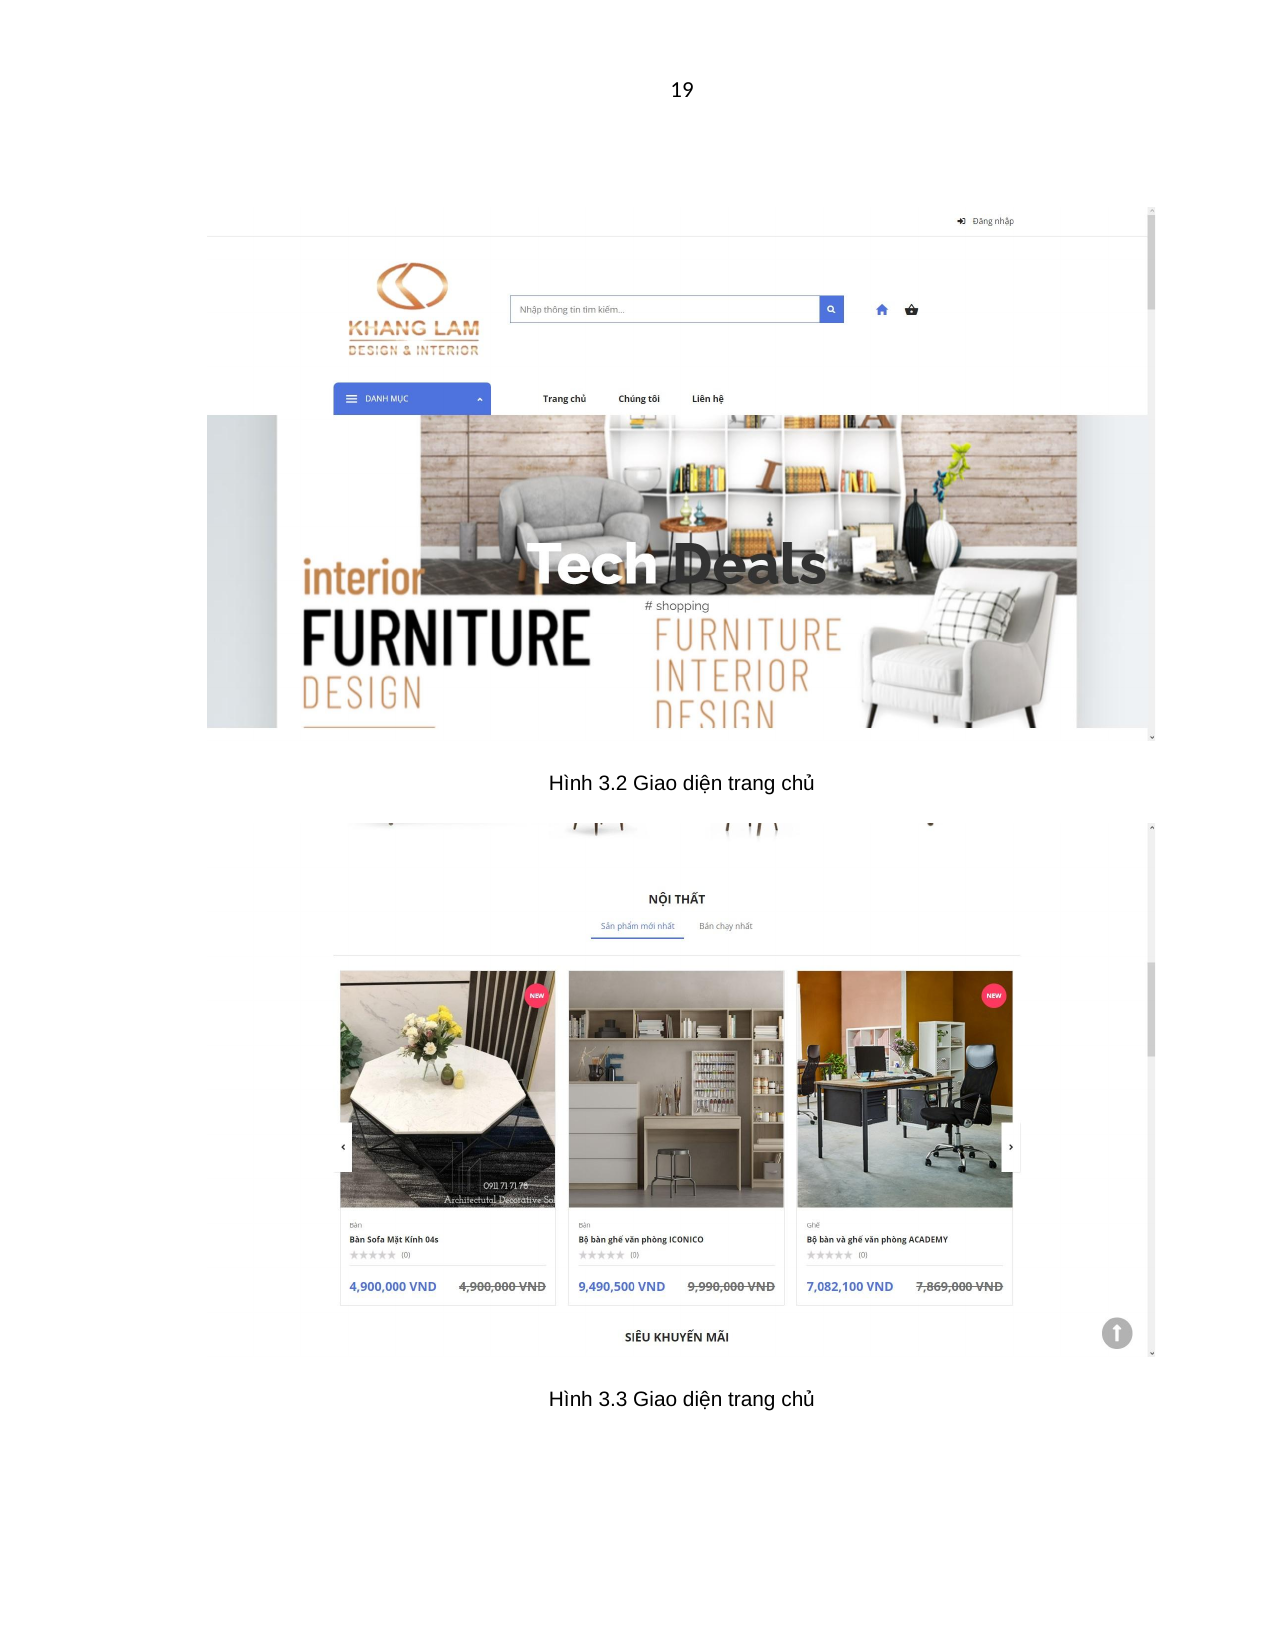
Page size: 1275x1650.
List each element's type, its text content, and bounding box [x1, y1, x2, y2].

text Hình 3.2 Giao diện trang chủ [207, 771, 1156, 795]
picture [207, 207, 1155, 741]
picture [207, 823, 1155, 1357]
text Hình 3.3 Giao diện trang chủ [207, 1387, 1156, 1411]
